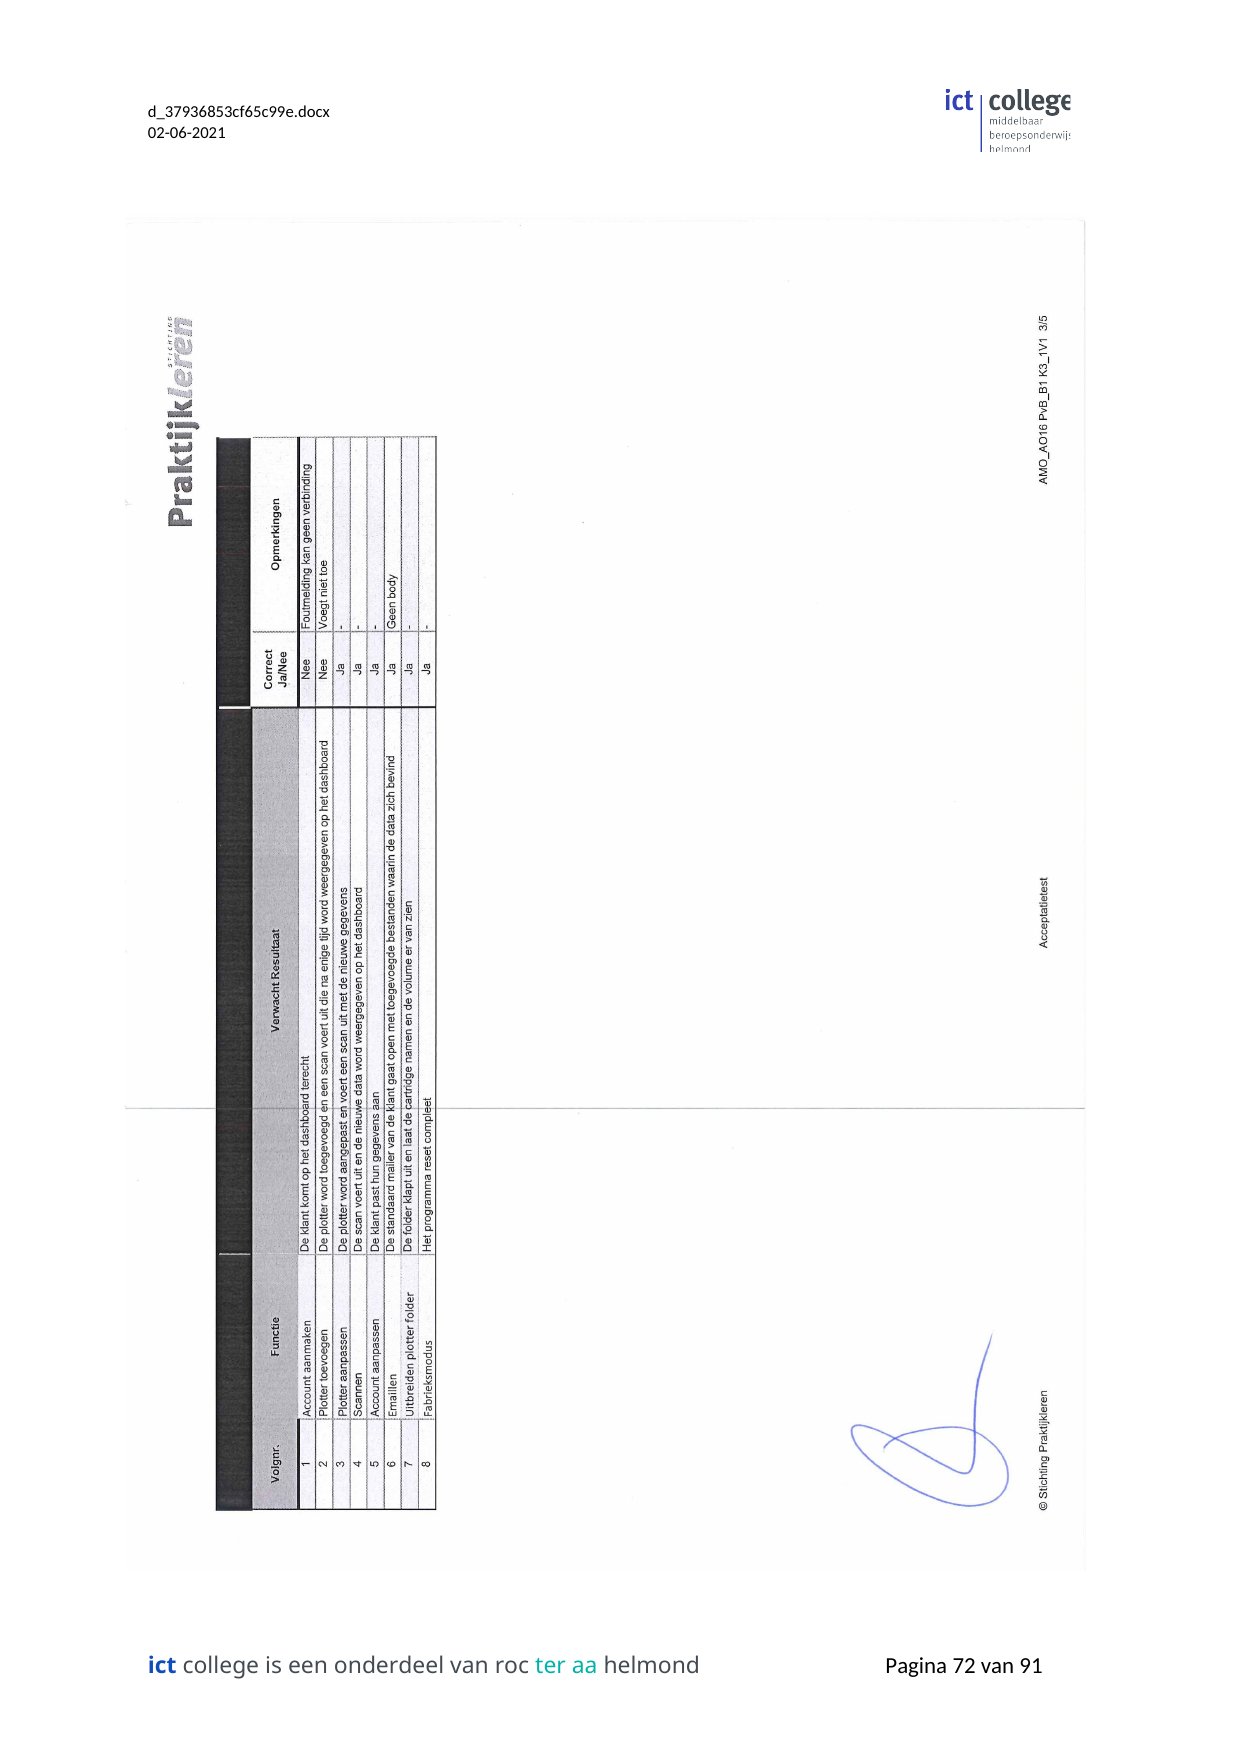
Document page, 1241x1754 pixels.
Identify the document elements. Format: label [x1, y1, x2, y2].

picture [945, 89, 1071, 152]
picture [124, 212, 1086, 1571]
